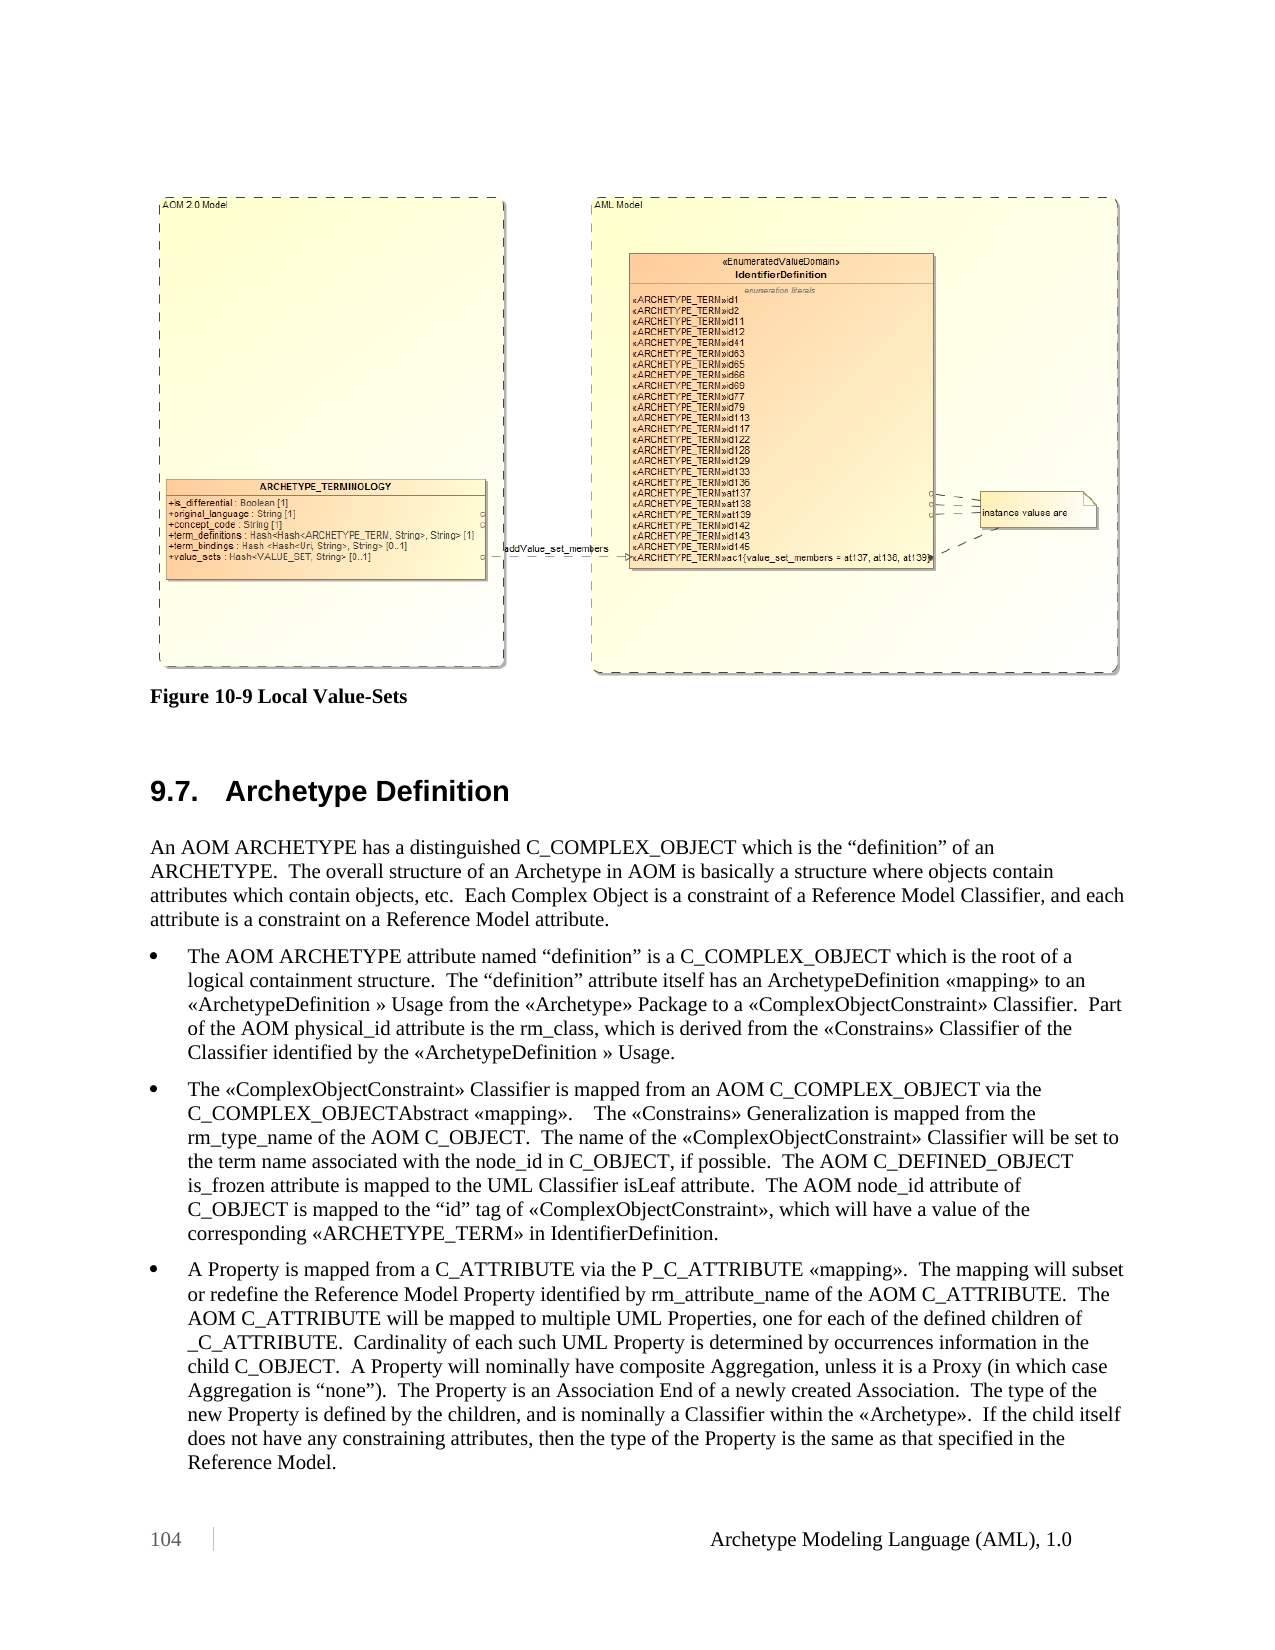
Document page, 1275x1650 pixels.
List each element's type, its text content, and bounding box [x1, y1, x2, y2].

text A Property is mapped from a C_ATTRIBUTE via the P_C_ATTRIBUTE «mapping». The mapping will subset or redefine the Reference Model Property identified by rm_attribute_name of the AOM C_ATTRIBUTE. The AOM C_ATTRIBUTE will be mapped to multiple UML Properties, one for each of the defined children of _C_ATTRIBUTE. Cardinality of each such UML Property is determined by occurrences information in the child C_OBJECT. A Property will nominally have composite Aggregation, unless it is a Proxy (in which case Aggregation is “none”). The Property is an Association End of a newly created Association. The type of the new Property is defined by the children, and is nominally a Classifier within the «Archetype». If the child itself does not have any constraining attributes, then the type of the Property is the same as that specified in the Reference Model. [150, 1257, 1125, 1474]
subtitle Archetype Definition [150, 774, 1125, 808]
text The «ComplexObjectConstraint» Classifier is mapped from an AOM C_COMPLEX_OBJECT via the C_COMPLEX_OBJECTAbstract «mapping». The «Constrains» Generalization is mapped from the rm_type_name of the AOM C_OBJECT. The name of the «ComplexObjectConstraint» Classifier will be set to the term name associated with the node_id in C_OBJECT, if possible. The AOM C_DEFINED_OBJECT is_frozen attribute is mapped to the UML Classifier isLeaf attribute. The AOM node_id attribute of C_OBJECT is mapped to the “id” tag of «ComplexObjectConstraint», which will have a value of the corresponding «ARCHETYPE_TERM» in IdentifierDefinition. [150, 1076, 1125, 1245]
text Figure 10-9 Local Value-Sets [150, 684, 1125, 708]
text An AOM ARCHETYPE has a distinguished C_COMPLEX_OBJECT which is the “definition” of an ARCHETYPE. The overall structure of an Archetype in AOM is basically a structure where objects contain attributes which contain objects, etc. Each Complex Object is a constraint of a Reference Model Classifier, and each attribute is a constraint on a Reference Model attribute. [150, 835, 1125, 931]
text The AOM ARCHETYPE attribute named “definition” is a C_COMPLEX_OBJECT which is the root of a logical containment structure. The “definition” attribute itself has an ArchetypeDefinition «mapping» to an «ArchetypeDefinition » Usage from the «Archetype» Package to a «ComplexObjectConstraint» Classifier. Part of the AOM physical_id attribute is the rm_class, which is derived from the «Constrains» Classifier of the Classifier identified by the «ArchetypeDefinition » Usage. [150, 944, 1125, 1064]
picture [150, 190, 1125, 684]
